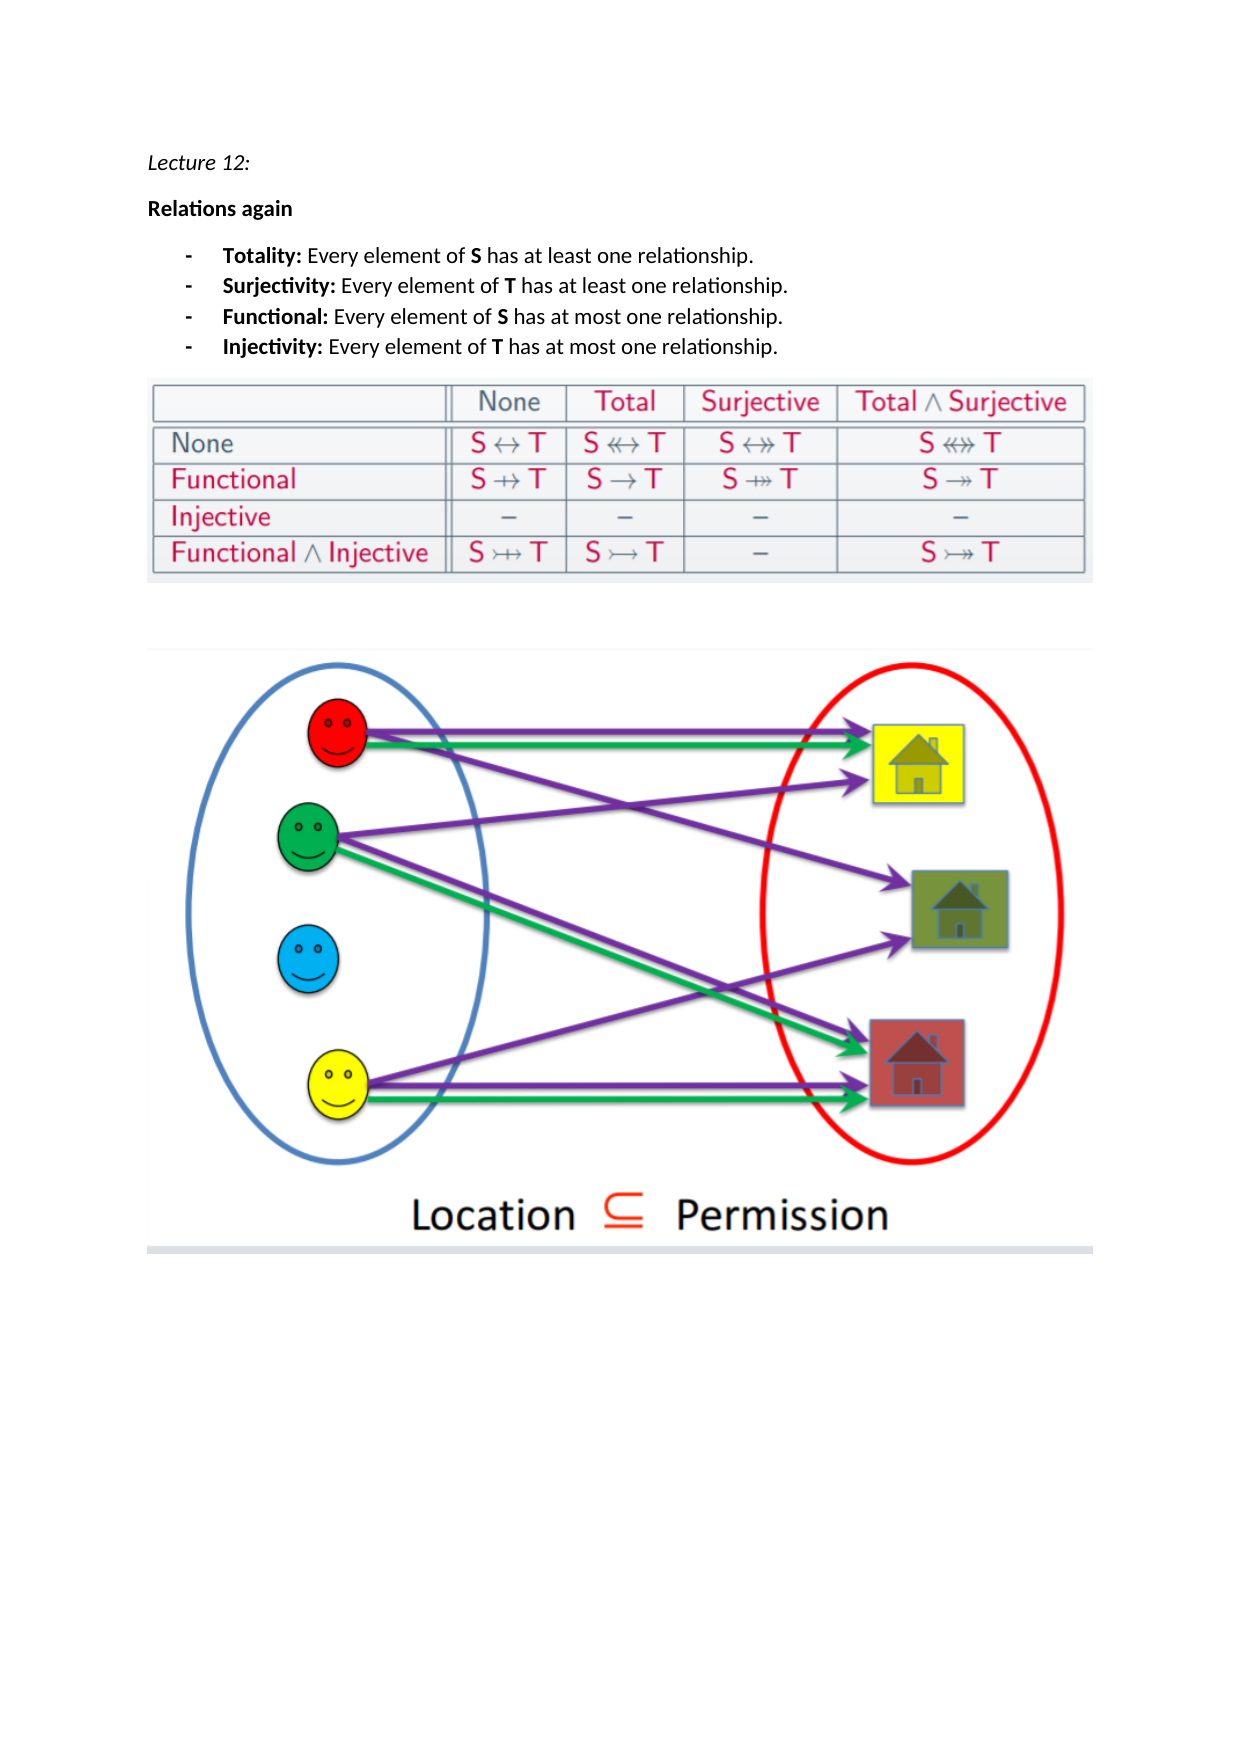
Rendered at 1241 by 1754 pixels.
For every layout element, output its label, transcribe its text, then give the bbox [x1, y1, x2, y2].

picture [147, 648, 1093, 1254]
list Surjectivity: Every element of T has at least one relationship. [185, 272, 1093, 299]
list Totality: Every element of S has at least one relationship. [185, 241, 1093, 269]
list Functional: Every element of S has at most one relationship. [185, 302, 1093, 330]
list Injectivity: Every element of T has at most one relationship. [185, 332, 1093, 360]
picture [147, 378, 1093, 583]
text Relations again [148, 194, 1093, 222]
text Lecture 12: [148, 148, 1093, 176]
